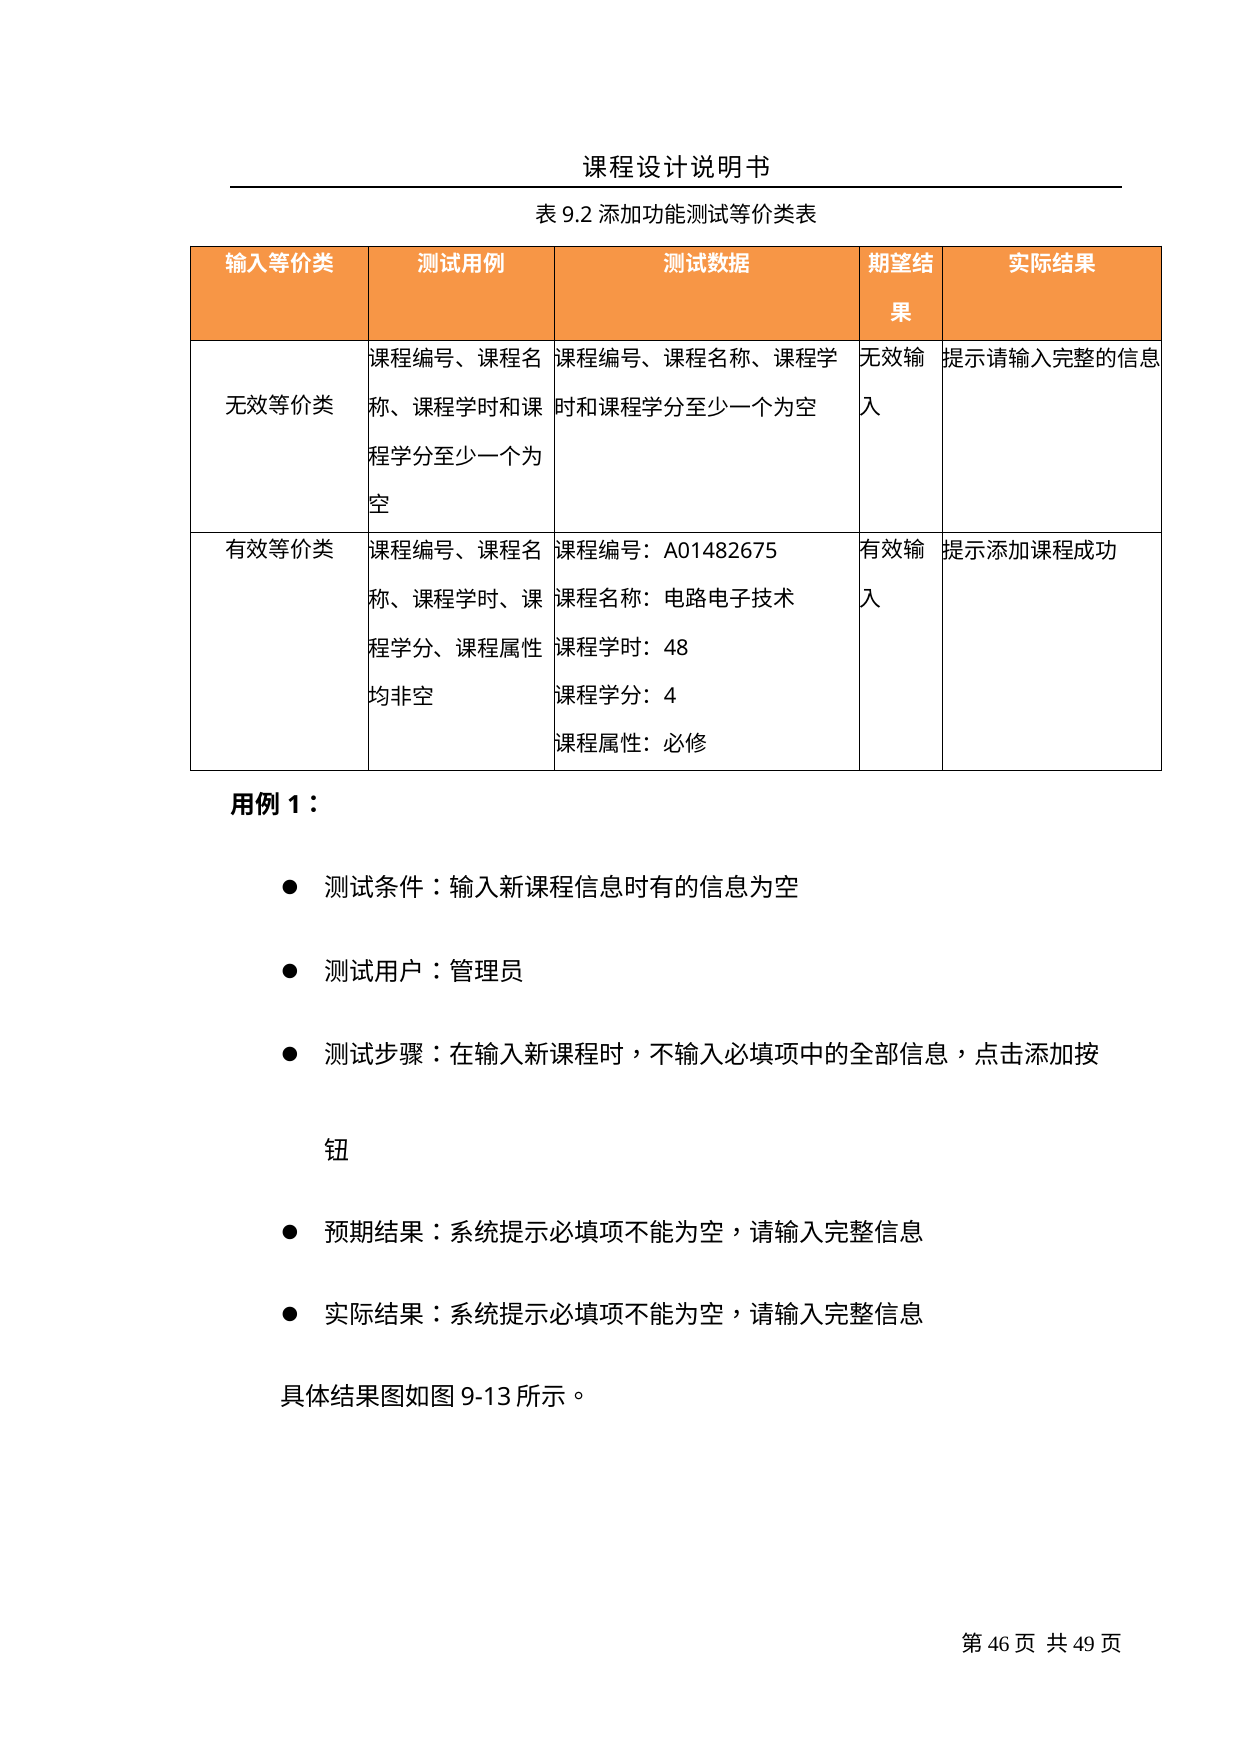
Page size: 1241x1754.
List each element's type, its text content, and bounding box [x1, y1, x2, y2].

table_header 期望结果 [860, 247, 942, 340]
table_cell 有效等价类 [191, 533, 368, 770]
list 预期结果：系统提示必填项不能为空，请输入完整信息 [280, 1199, 1122, 1264]
table_cell 无效等价类 [191, 341, 368, 532]
table_header 测试数据 [555, 247, 859, 340]
table_cell 无效输入 [860, 341, 942, 532]
table_header 测试用例 [369, 247, 554, 340]
table_cell 提示添加课程成功 [943, 533, 1161, 770]
table_cell 课程编号、课程名称、课程学时和课程学分至少一个为空 [555, 341, 859, 532]
text 具体结果图如图9-13所示。 [280, 1363, 1122, 1428]
text 表9.2 添加功能测试等价类表 [230, 198, 1122, 231]
table_cell 课程编号、课程名称、课程学时和课程学分至少一个为空 [369, 341, 554, 532]
list 测试步骤：在输入新课程时，不输入必填项中的全部信息，点击添加按钮 [280, 1020, 1122, 1182]
table_cell 课程编号：A01482675 课程名称：电路电子技术 课程学时：48 课程学分：4 课程属性：必修 [555, 533, 859, 770]
table_cell 课程编号、课程名称、课程学时、课程学分、课程属性均非空 [369, 533, 554, 770]
text 用例 1： [230, 771, 1122, 836]
table_cell 提示请输入完整的信息 [943, 341, 1161, 532]
list 测试用户：管理员 [280, 937, 1122, 1002]
list 实际结果：系统提示必填项不能为空，请输入完整信息 [280, 1281, 1122, 1346]
table_header 输入等价类 [191, 247, 368, 340]
table_header 实际结果 [943, 247, 1161, 340]
table_cell 有效输入 [860, 533, 942, 770]
list 测试条件：输入新课程信息时有的信息为空 [280, 853, 1122, 918]
